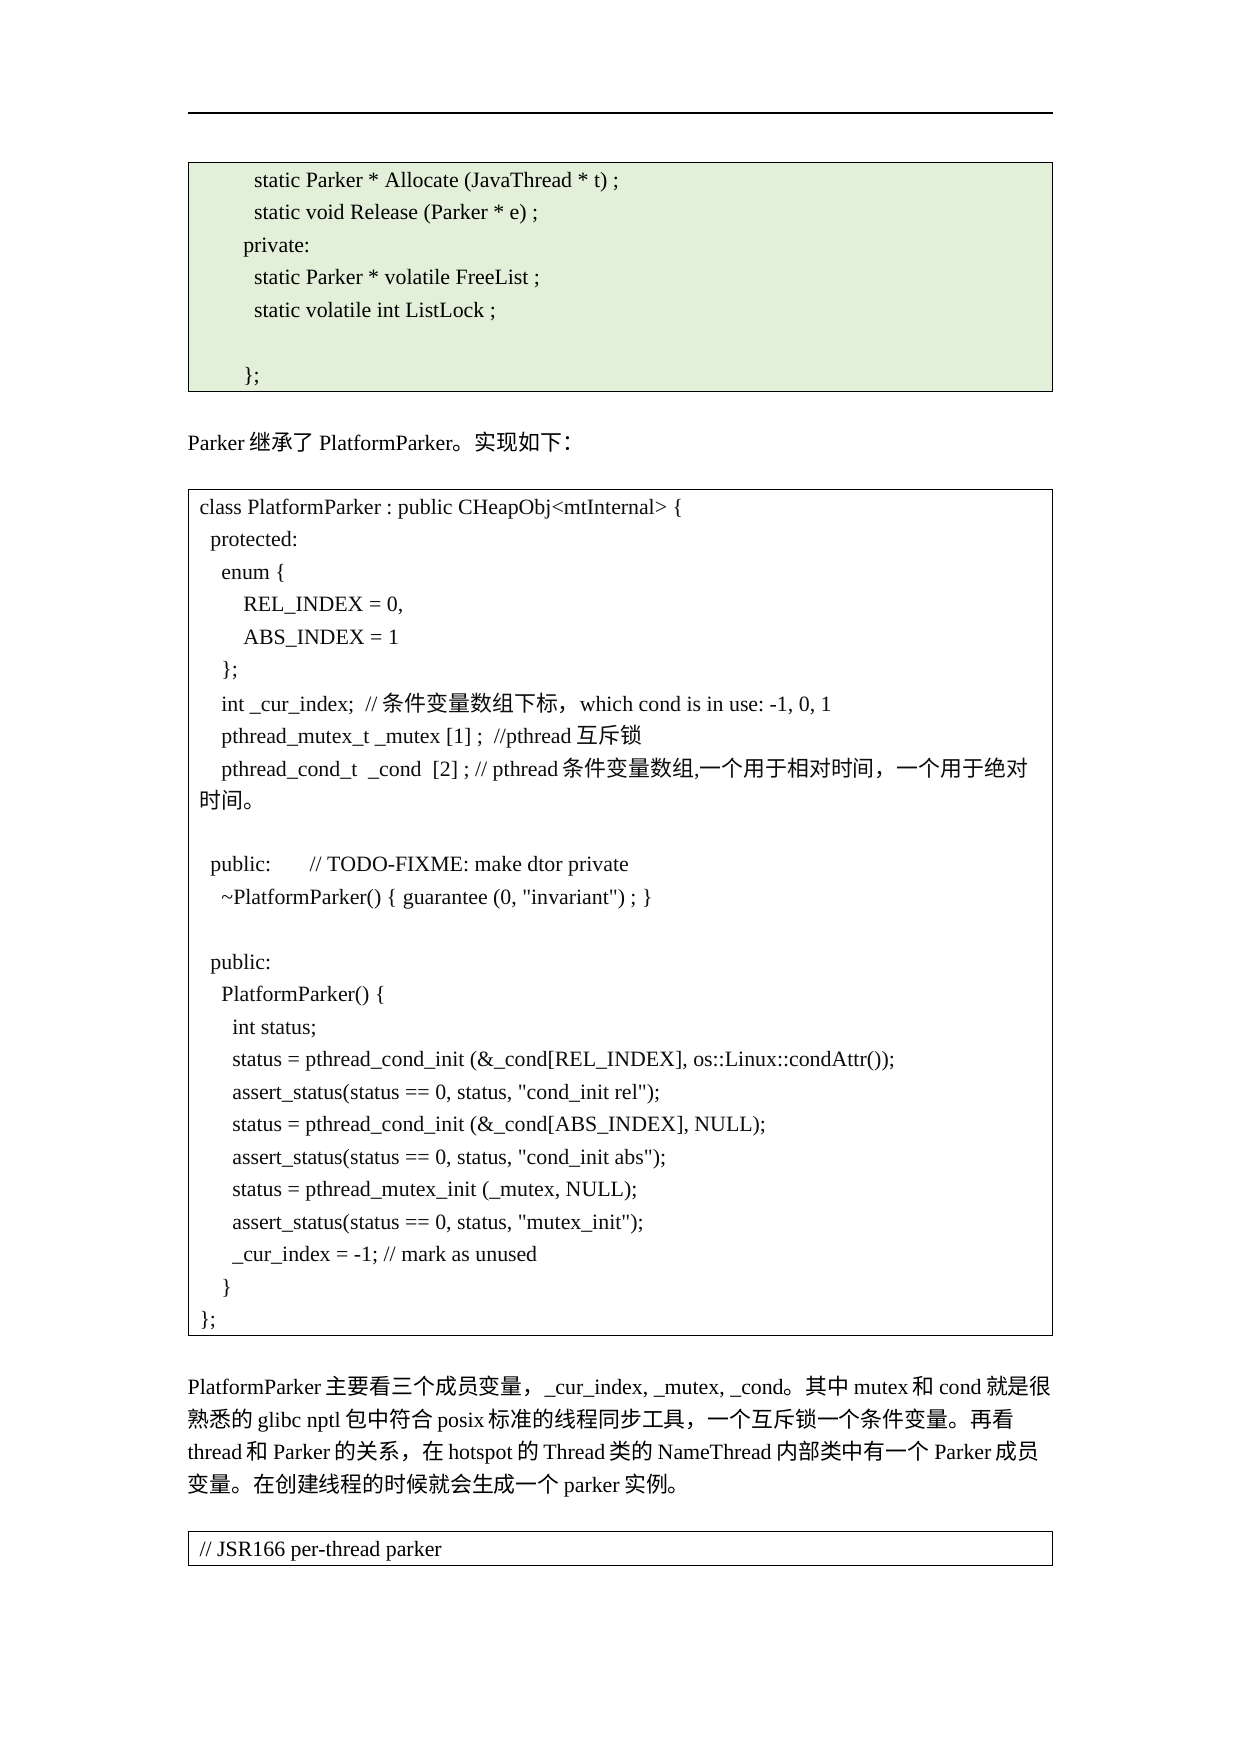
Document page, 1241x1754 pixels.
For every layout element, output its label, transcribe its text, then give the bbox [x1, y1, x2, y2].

text PlatformParker主要看三个成员变量，_cur_index, _mutex, _cond。其中mutex和cond就是很熟悉的glibc nptl包中符合posix标准的线程同步工具，一个互斥锁一个条件变量。再看thread和Parker的关系，在hotspot的Thread类的NameThread内部类中有一个 Parker成员变量。在创建线程的时候就会生成一个parker实例。 [187, 1369, 1053, 1499]
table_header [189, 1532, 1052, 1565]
text Parker继承了PlatformParker。实现如下： [187, 424, 1053, 457]
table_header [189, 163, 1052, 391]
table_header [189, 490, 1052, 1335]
